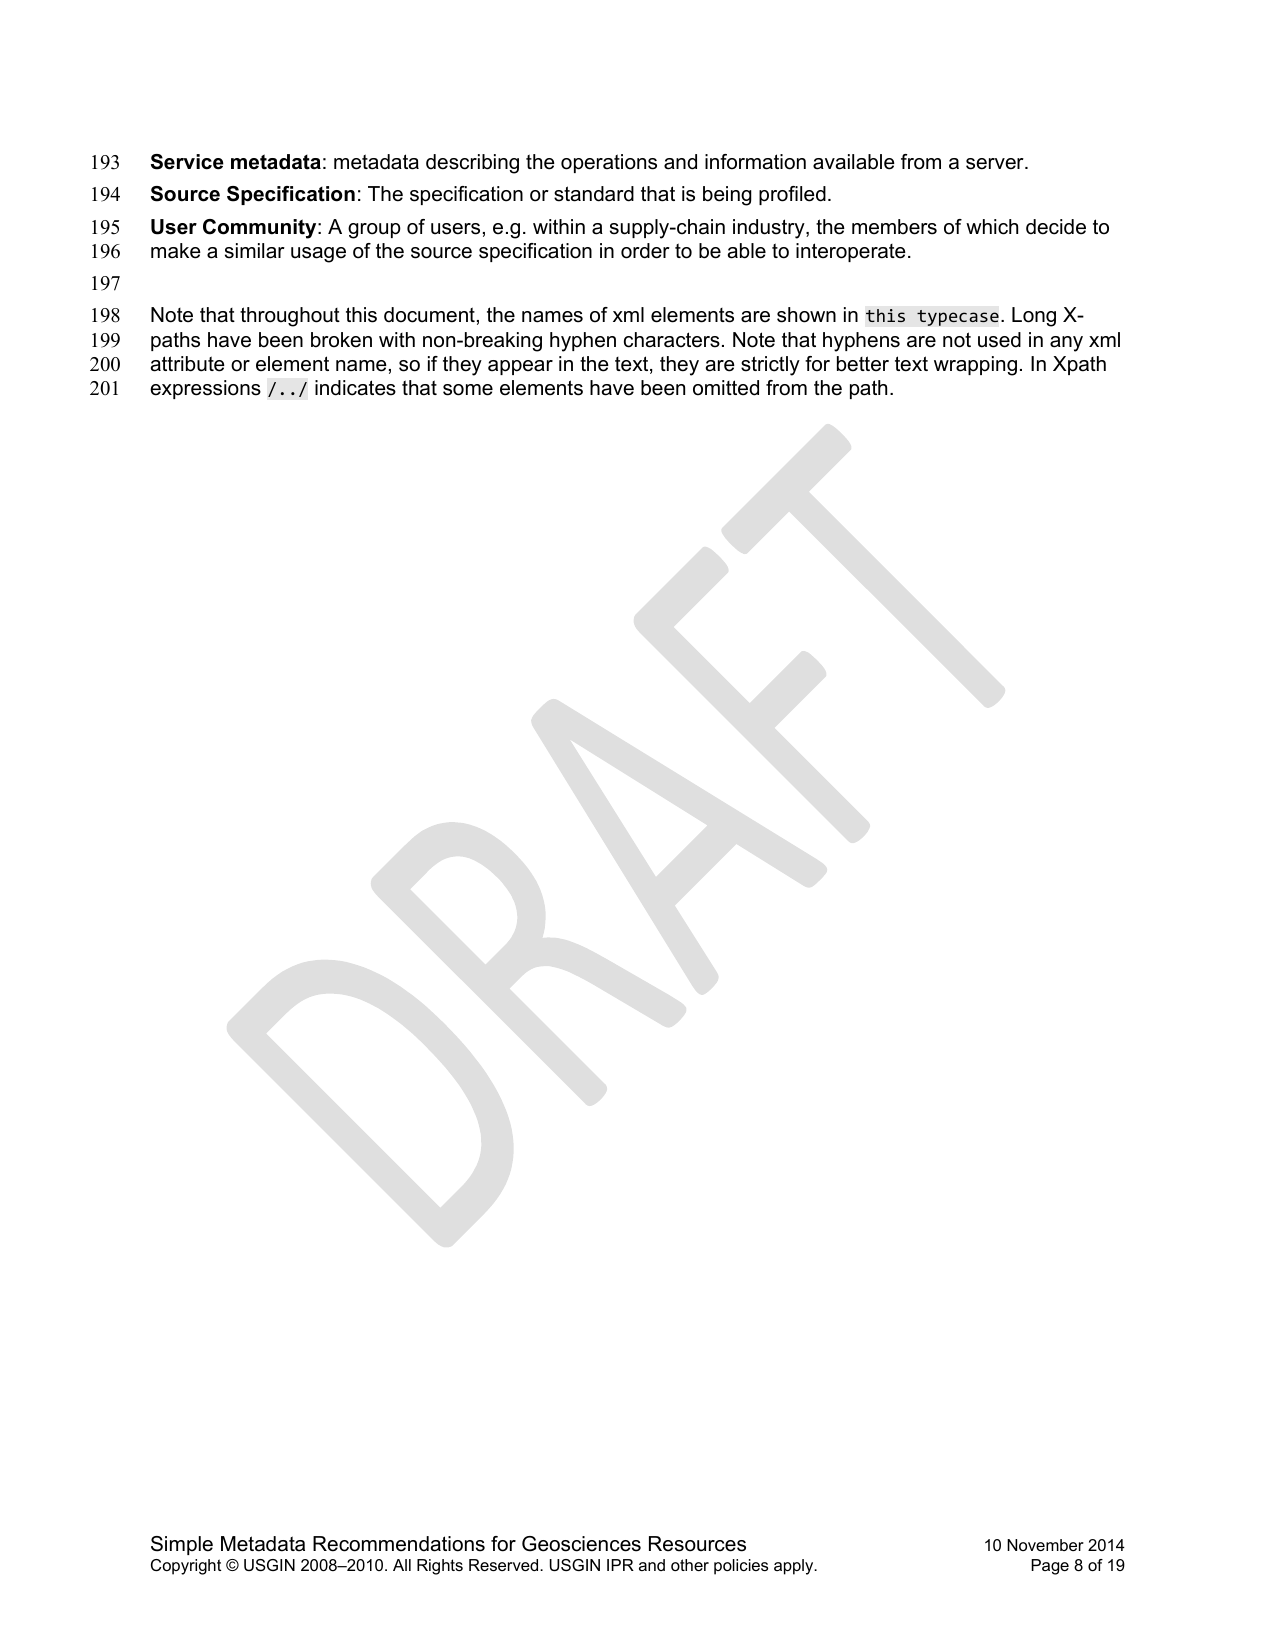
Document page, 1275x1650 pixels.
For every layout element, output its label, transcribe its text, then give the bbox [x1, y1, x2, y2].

text Note that throughout this document, the names of xml elements are shown in this typecase. Long X-paths have been broken with non-breaking hyphen characters. Note that hyphens are not used in any xml attribute or element name, so if they appear in the text, they are strictly for better text wrapping. In Xpath expressions /../ indicates that some elements have been omitted from the path. [150, 303, 1125, 400]
text Service metadata: metadata describing the operations and information available from a server. [150, 150, 1125, 174]
text Source Specification: The specification or standard that is being profiled. [150, 182, 1125, 206]
text User Community: A group of users, e.g. within a supply-chain industry, the members of which decide to make a similar usage of the source specification in order to be able to interoperate. [150, 214, 1125, 262]
